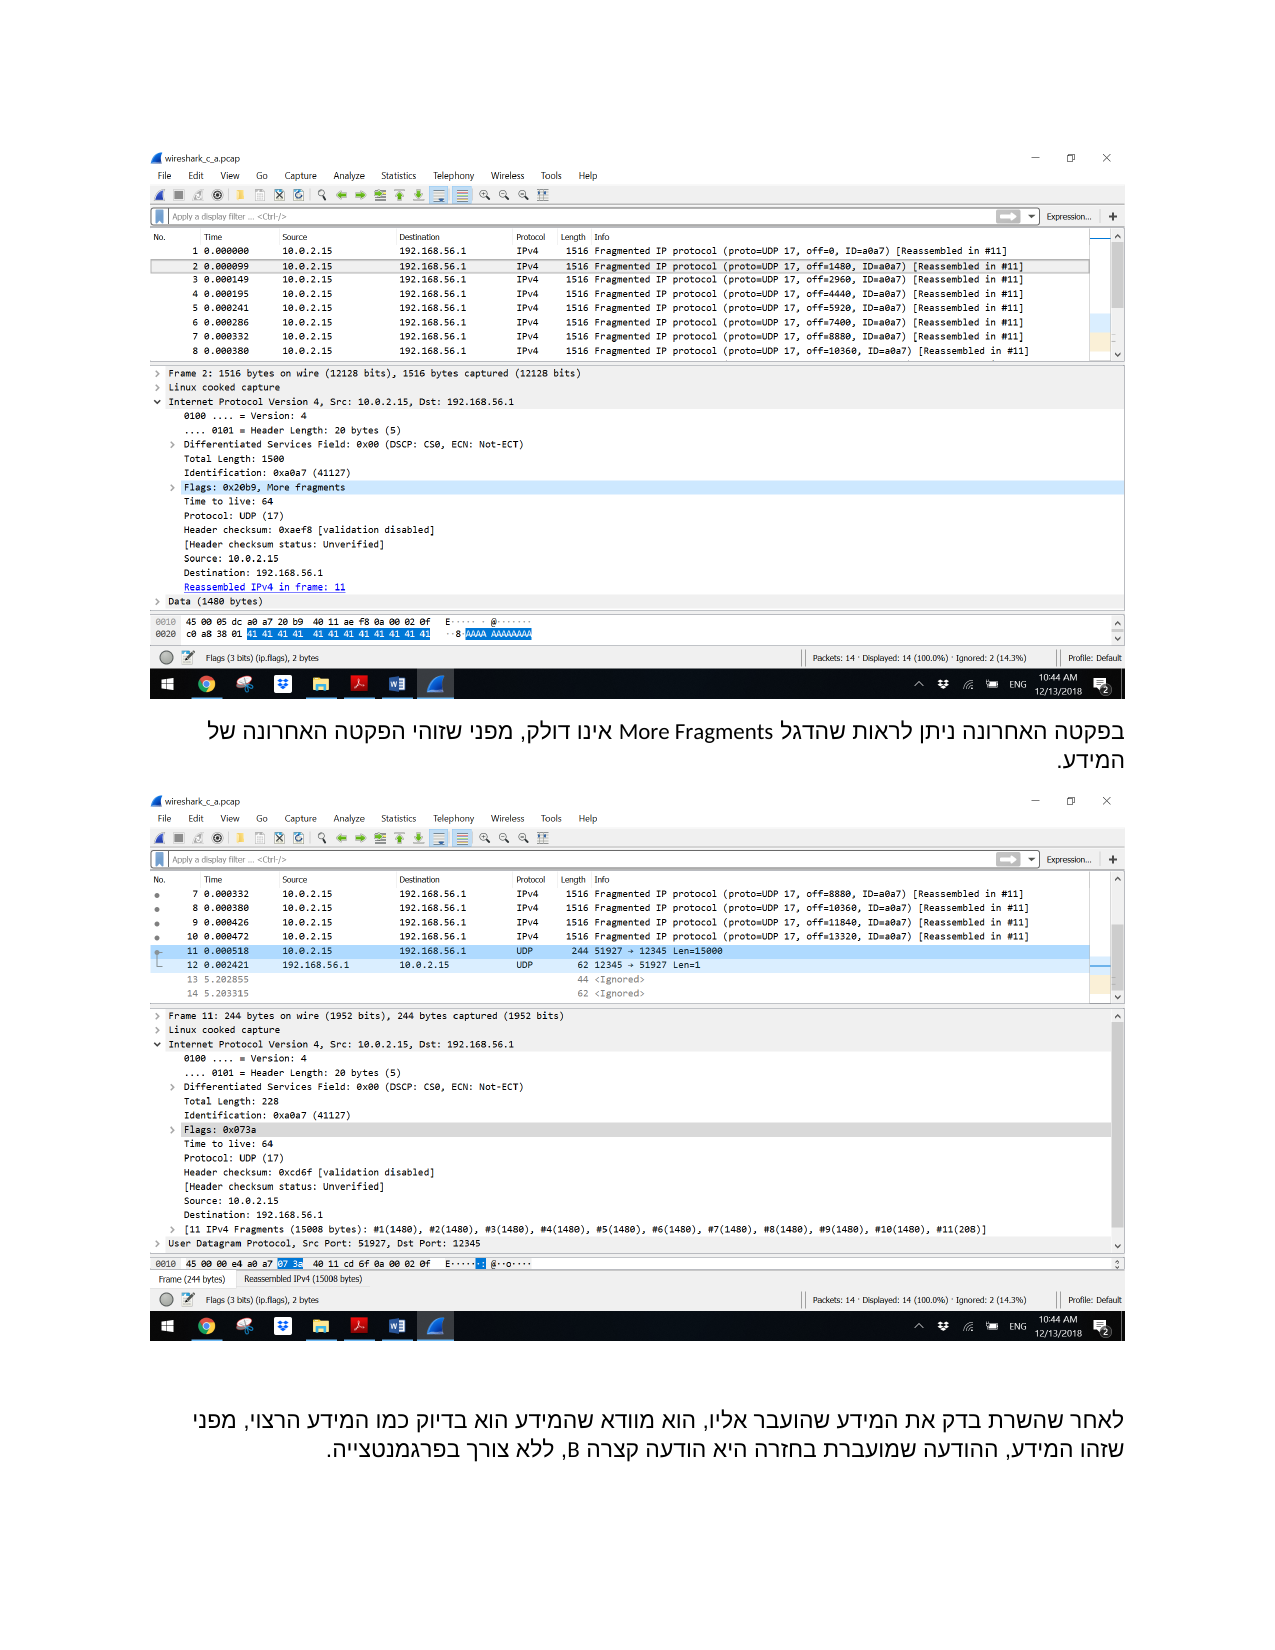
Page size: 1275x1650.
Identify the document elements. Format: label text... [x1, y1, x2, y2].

picture [150, 792, 1125, 1341]
picture [150, 150, 1125, 699]
text לאחר שהשרת בדק את המידע שהועבר אליו, הוא מוודא שהמידע הוא בדיוק כמו המידע הרצוי, מפני שזהו המידע, ההודעה שמועברת בחזרה היא הודעה קצרה B, ללא צורך בפרגמנטצייה. [150, 1407, 1125, 1463]
text בפקטה האחרונה ניתן לראות שהדגל More Fragments אינו דולק, מפני שזוהי הפקטה האחרונה של המידע. [150, 717, 1125, 774]
